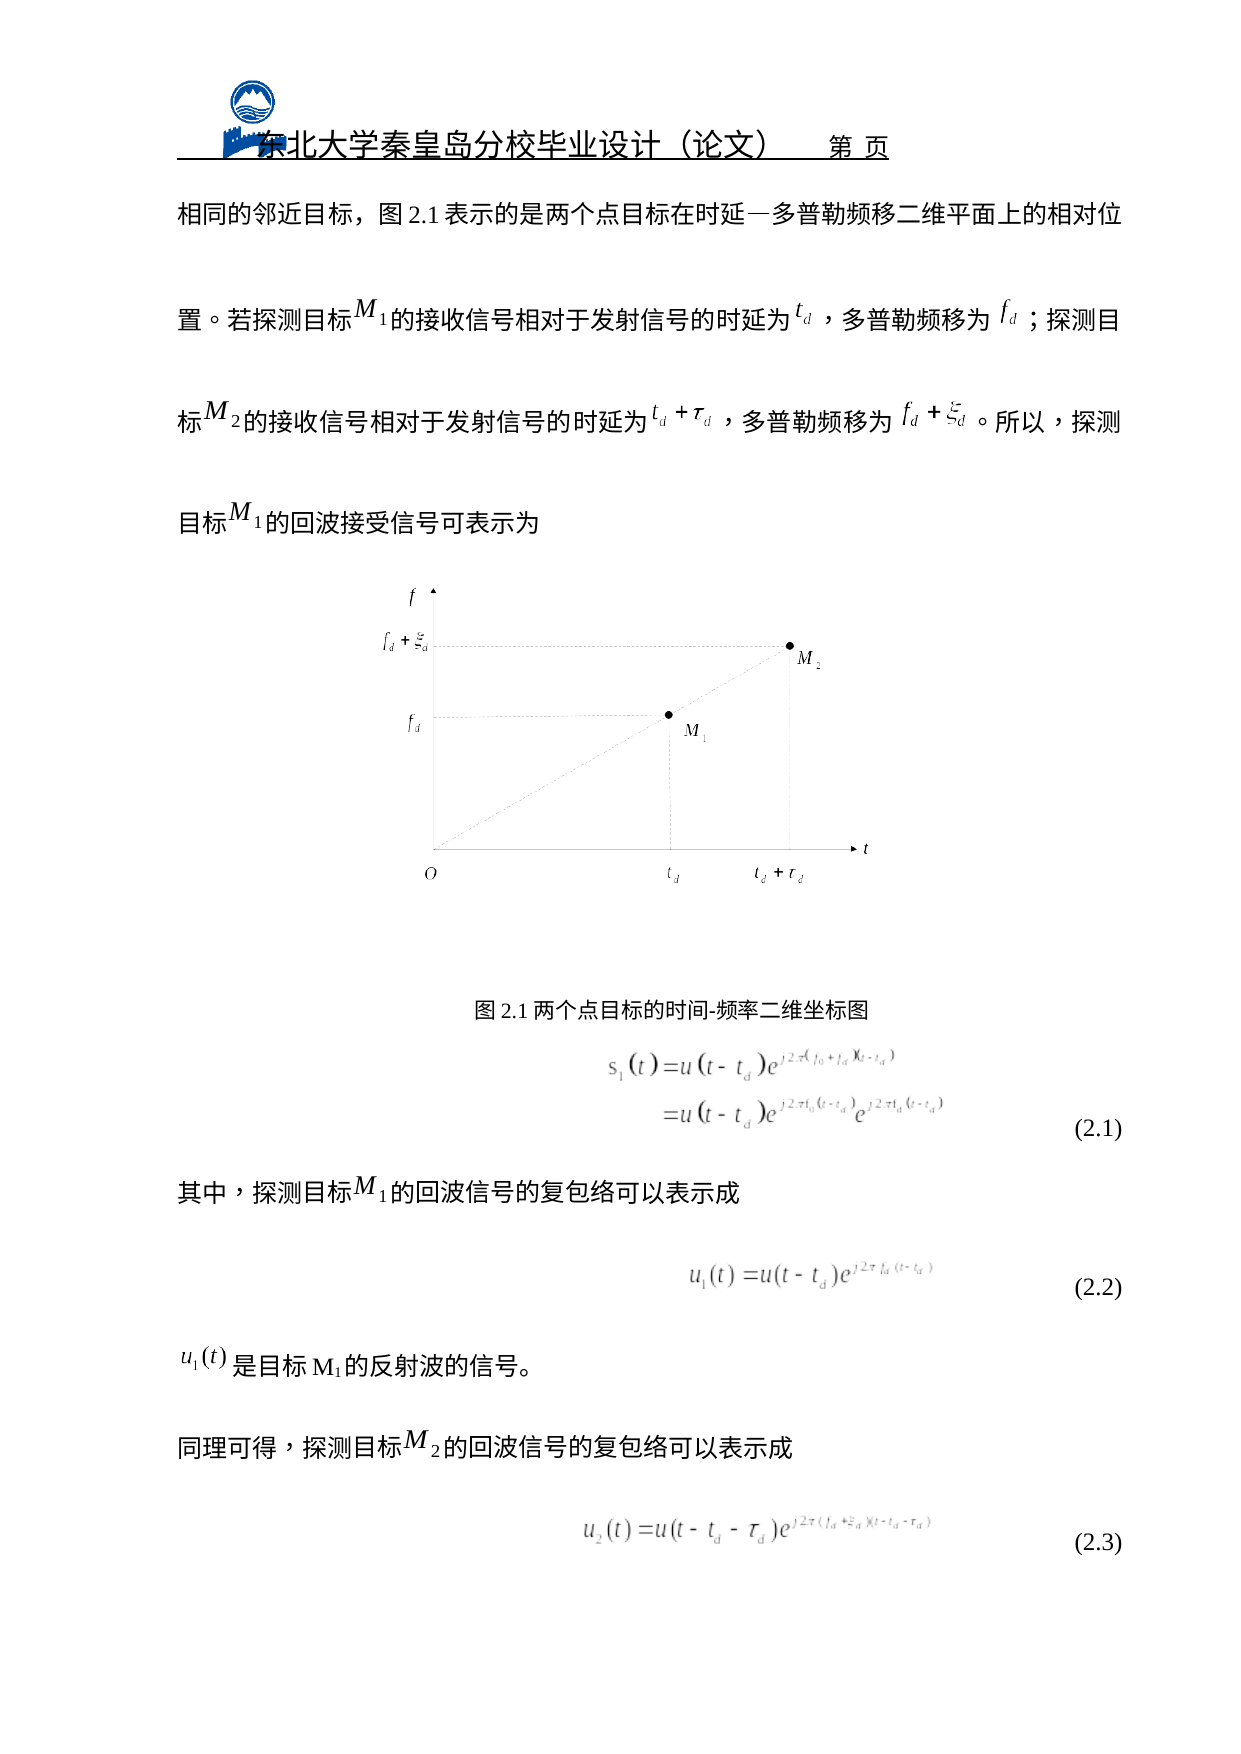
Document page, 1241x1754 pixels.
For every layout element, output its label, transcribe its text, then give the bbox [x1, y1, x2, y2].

text 图2.1 两个点目标的时间-频率二维坐标图 [177, 992, 1122, 1026]
text 同理可得，探测目标的回波信号的复包络可以表示成 [177, 1412, 1122, 1480]
text 是目标M1的反射波的信号。 [177, 1326, 1122, 1394]
text 其中，探测目标的回波信号的复包络可以表示成 [177, 1158, 1122, 1226]
text (2.1) [177, 1042, 1122, 1144]
text (2.3) [177, 1498, 1122, 1566]
text (2.2) [177, 1244, 1122, 1312]
text 设两个需要分辨且具有相同探测角度的点目标和，他们相对于雷达是视角相同的邻近目标，图2.1表示的是两个点目标在时延—多普勒频移二维平面上的相对位置。若探测目标的接收信号相对于发射信号的时延为，多普勒频移为；探测目标的接收信号相对于发射信号的时延为，多普勒频移为。所以，探测目标的回波接受信号可表示为 [177, 178, 1122, 552]
picture [214, 79, 292, 158]
